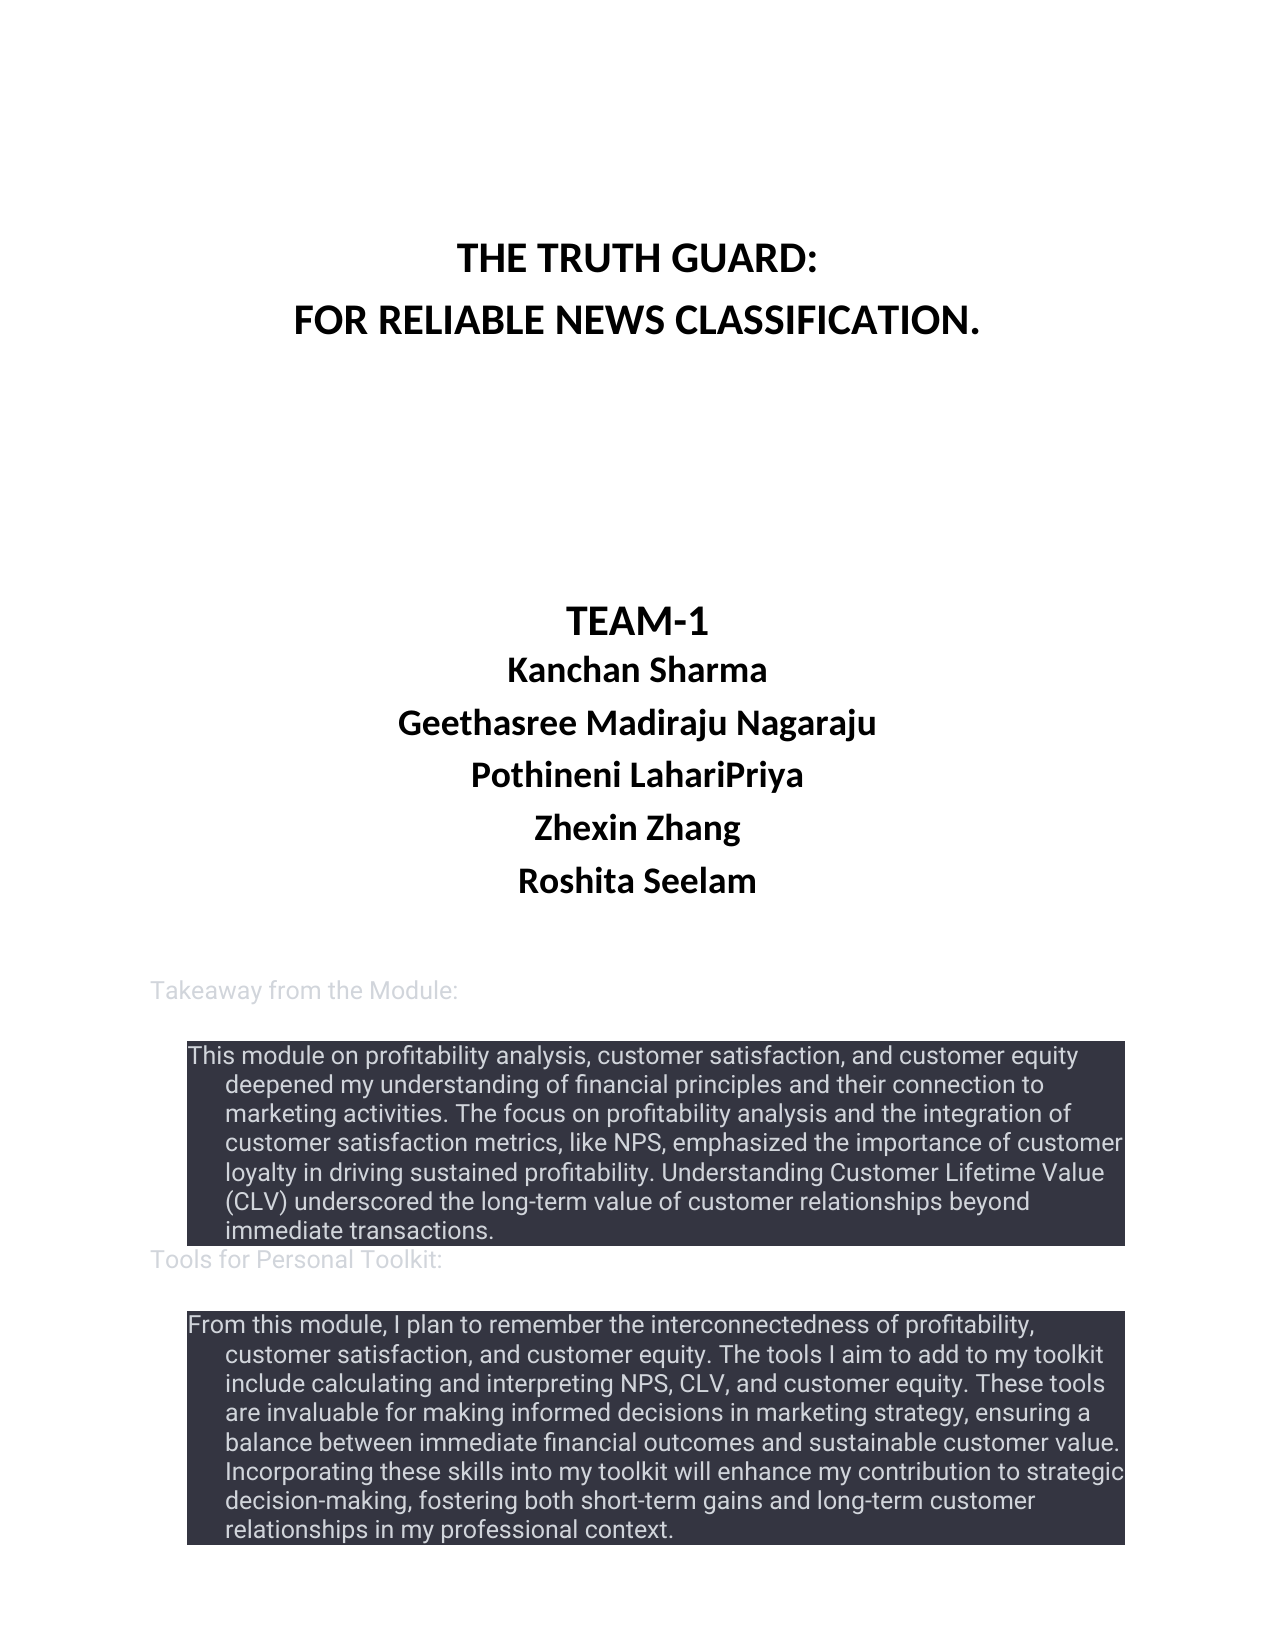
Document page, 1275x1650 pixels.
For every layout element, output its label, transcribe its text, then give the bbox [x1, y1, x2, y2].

text FORECASTING GLOBAL SUPERSTORE TEAM-1 [150, 414, 1125, 646]
text Pothineni LahariPriya [150, 751, 1125, 797]
text Kanchan Sharma [150, 646, 1125, 692]
text FOR RELIABLE NEWS CLASSIFICATION. [150, 292, 1125, 345]
text Geethasree Madiraju Nagaraju [150, 698, 1125, 744]
text Roshita Seelam [150, 857, 1125, 902]
text Zhexin Zhang [150, 804, 1125, 850]
text THE TRUTH GUARD: [150, 230, 1125, 284]
